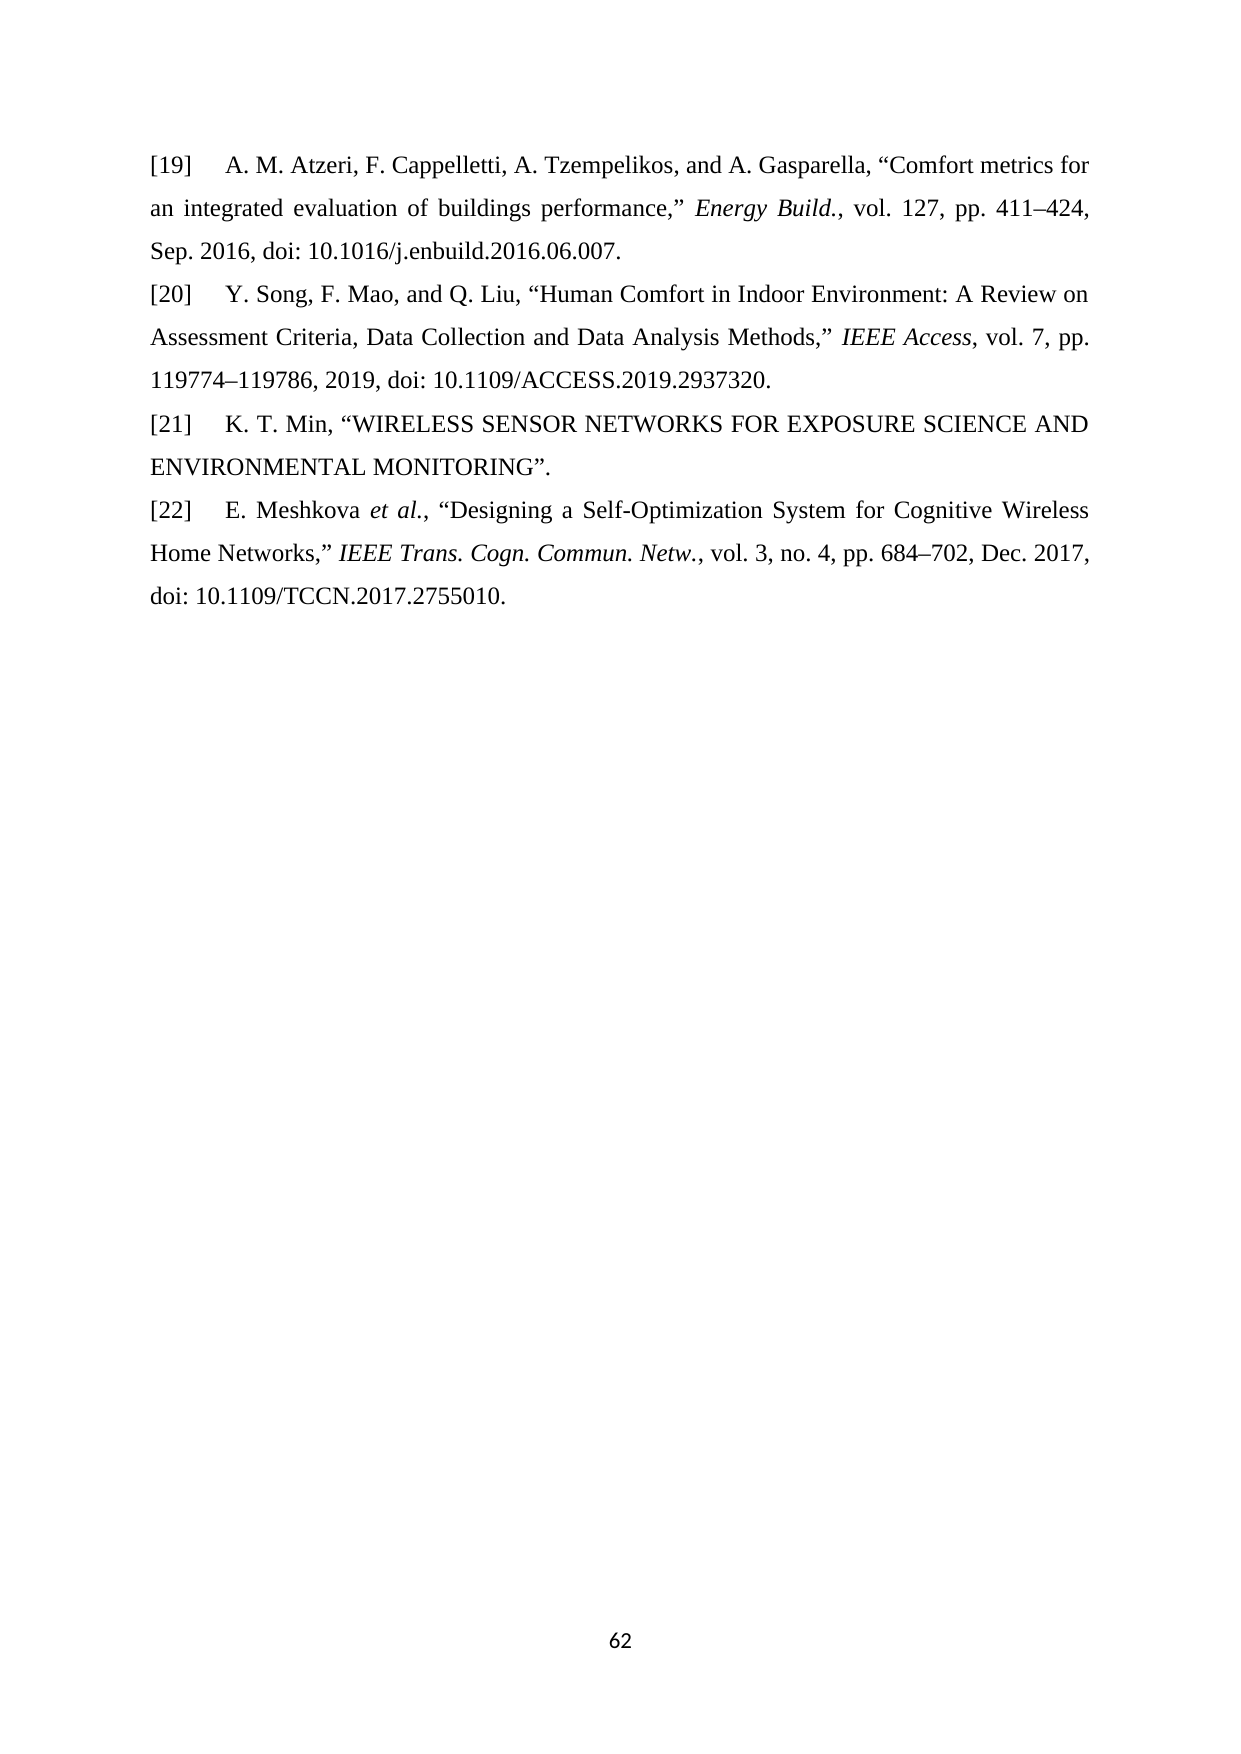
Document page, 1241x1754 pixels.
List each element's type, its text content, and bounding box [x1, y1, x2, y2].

text [19] A. M. Atzeri, F. Cappelletti, A. Tzempelikos, and A. Gasparella, “Comfort metrics for an integrated evaluation of buildings performance,” Energy Build., vol. 127, pp. 411–424, Sep. 2016, doi: 10.1016/j.enbuild.2016.06.007. [150, 150, 1090, 265]
text [22] E. Meshkova et al., “Designing a Self-Optimization System for Cognitive Wireless Home Networks,” IEEE Trans. Cogn. Commun. Netw., vol. 3, no. 4, pp. 684–702, Dec. 2017, doi: 10.1109/TCCN.2017.2755010. [150, 495, 1090, 610]
text [21] K. T. Min, “WIRELESS SENSOR NETWORKS FOR EXPOSURE SCIENCE AND ENVIRONMENTAL MONITORING”. [150, 409, 1090, 481]
text [20] Y. Song, F. Mao, and Q. Liu, “Human Comfort in Indoor Environment: A Review on Assessment Criteria, Data Collection and Data Analysis Methods,” IEEE Access, vol. 7, pp. 119774–119786, 2019, doi: 10.1109/ACCESS.2019.2937320. [150, 279, 1090, 394]
